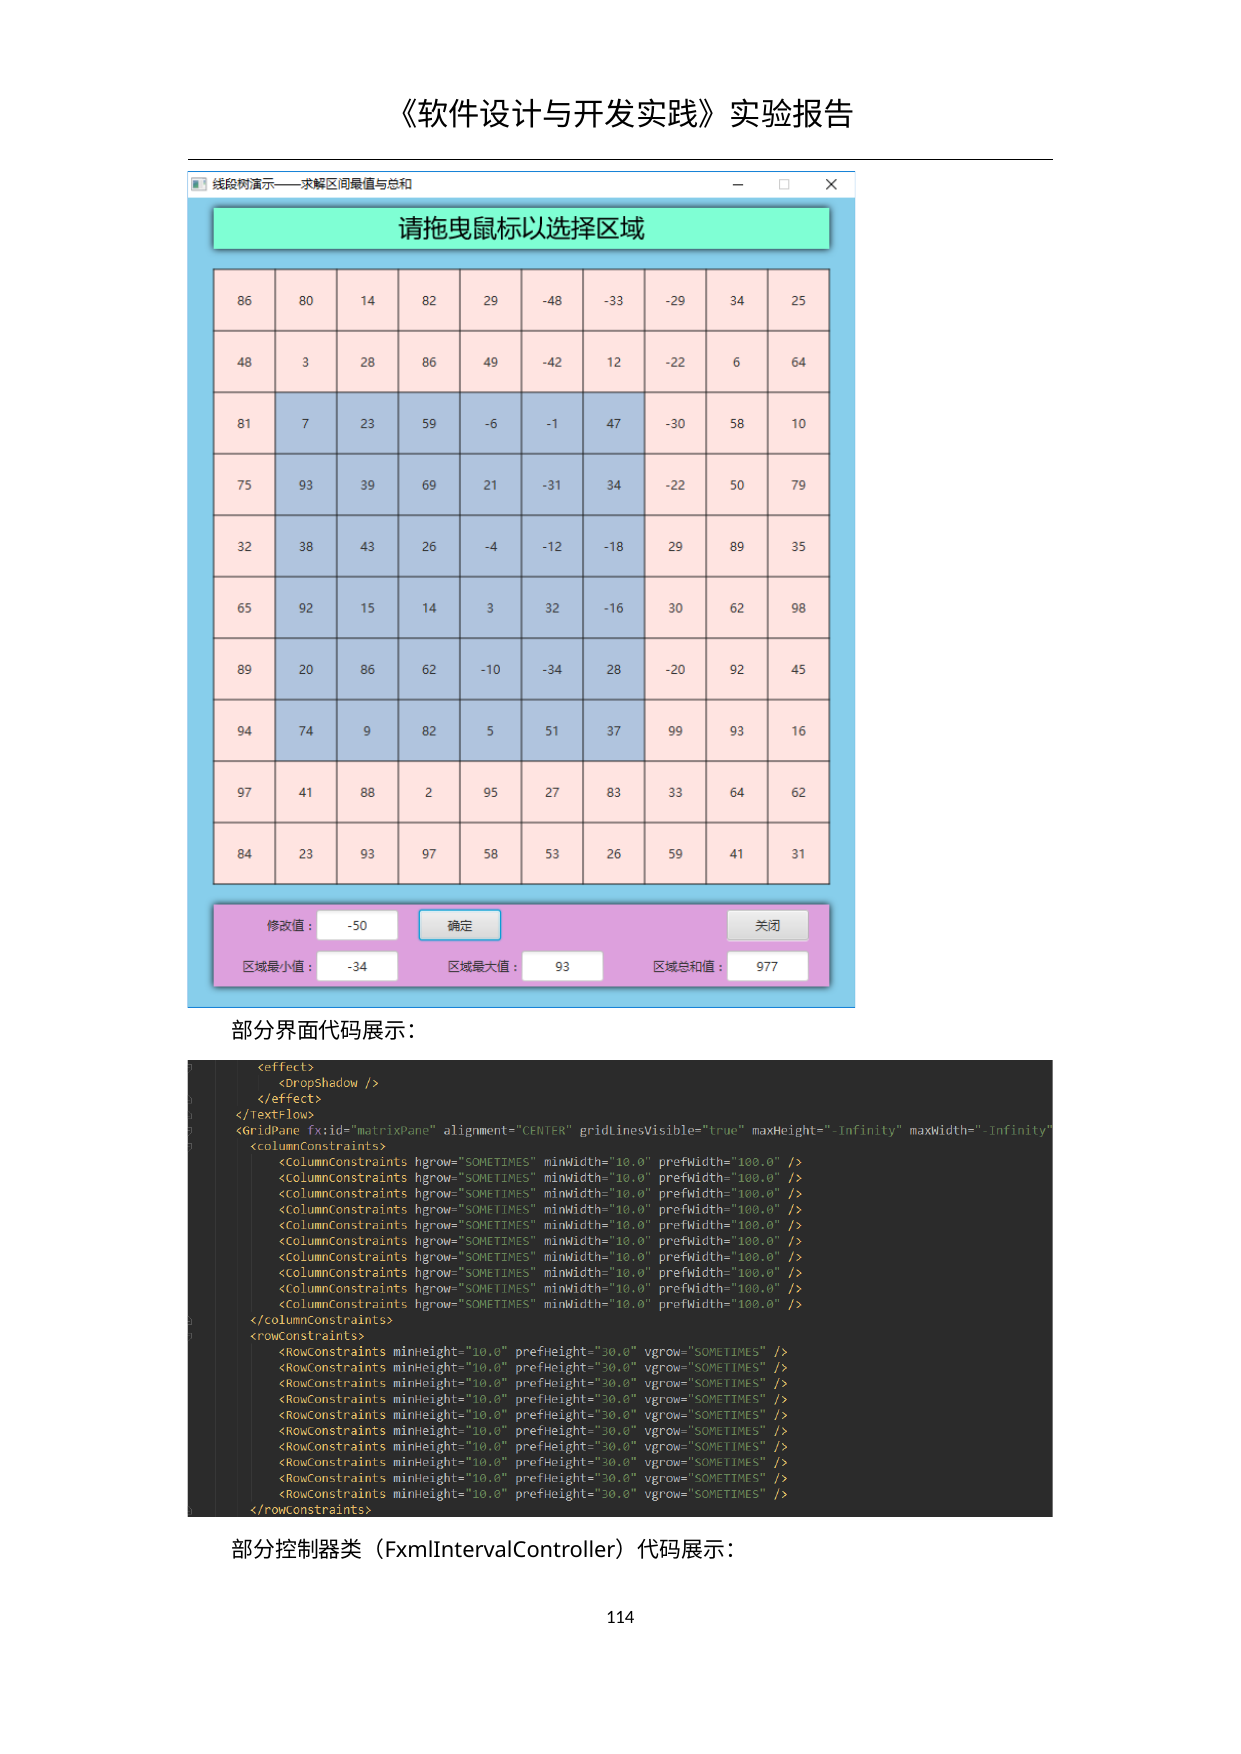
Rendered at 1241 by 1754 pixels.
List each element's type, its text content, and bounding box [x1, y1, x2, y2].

picture [187, 1060, 1053, 1517]
text 部分界面代码展示： [187, 1012, 1053, 1045]
text 部分控制器类（FxmlIntervalController）代码展示： [187, 1532, 1053, 1565]
picture [187, 171, 856, 1008]
